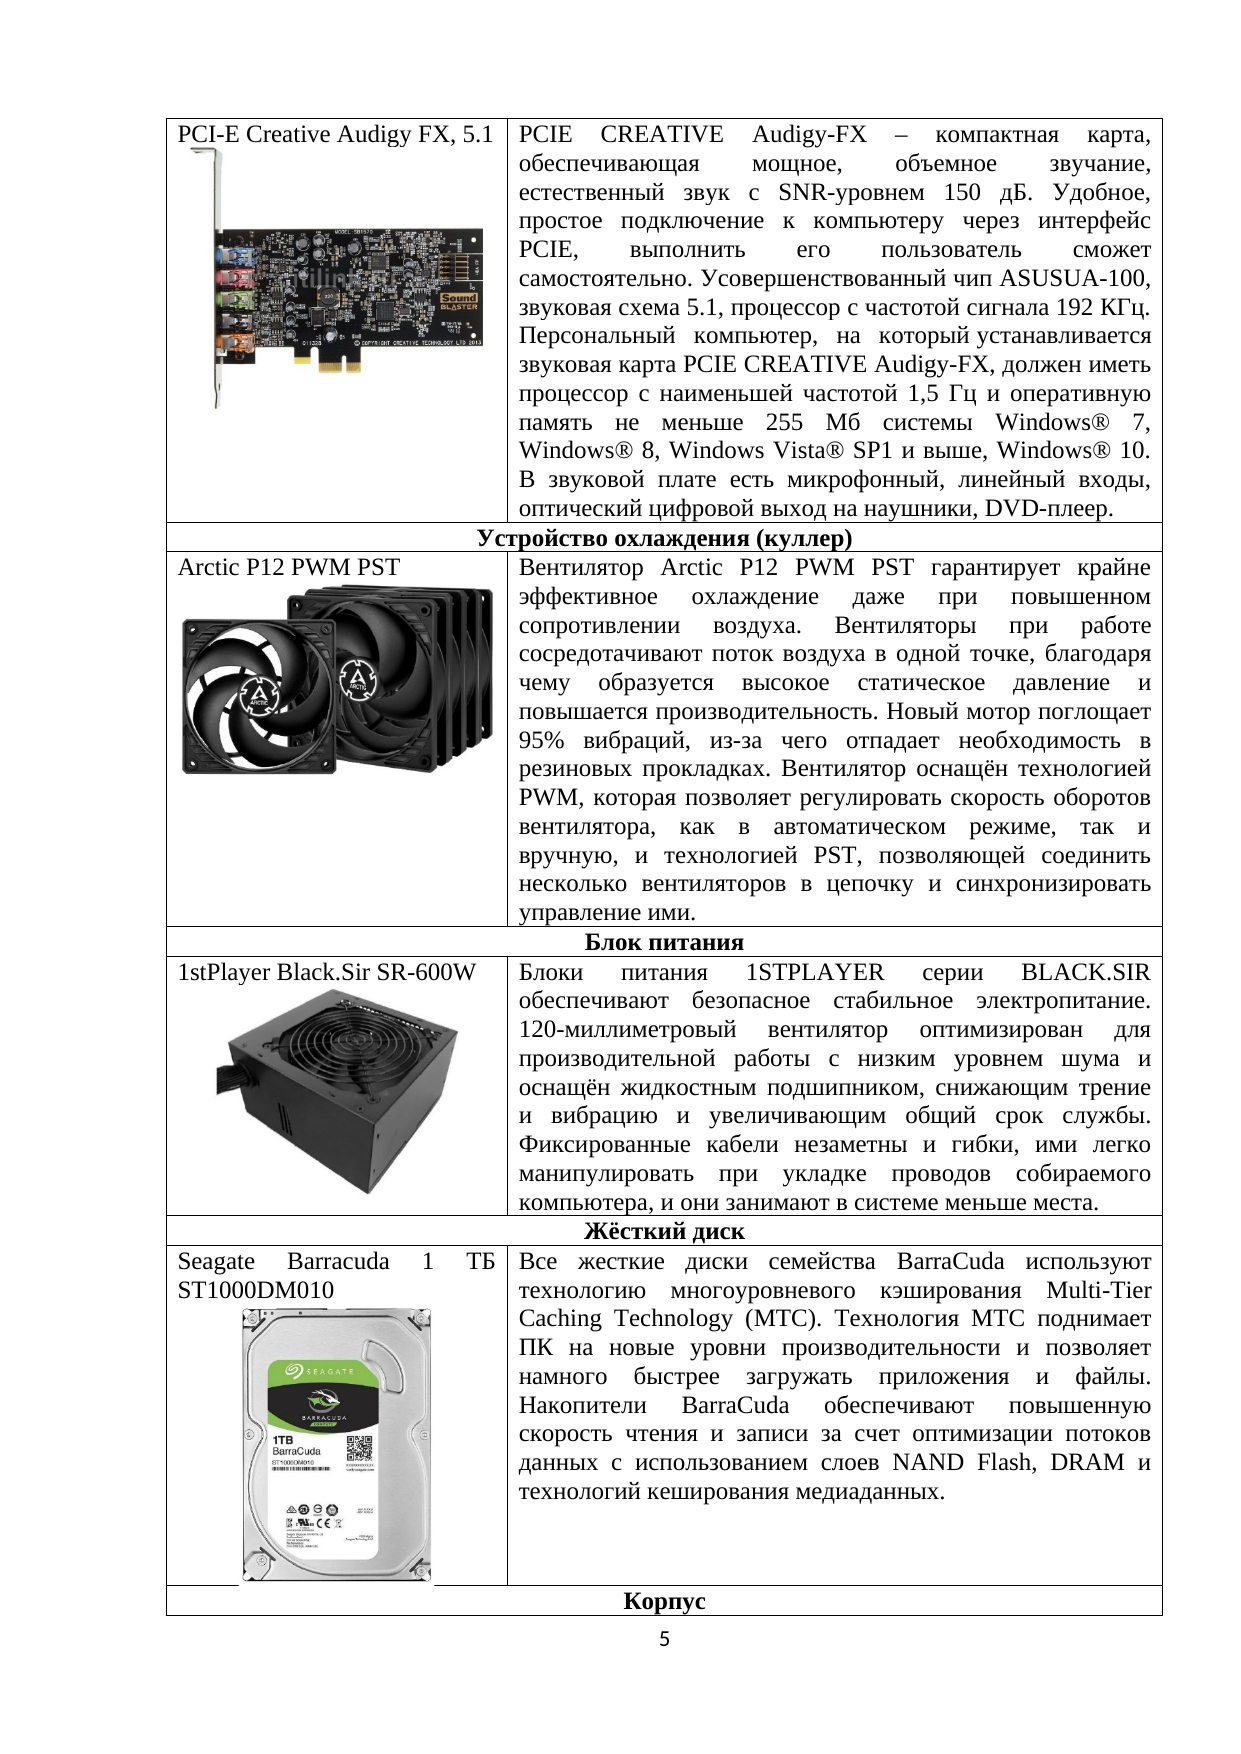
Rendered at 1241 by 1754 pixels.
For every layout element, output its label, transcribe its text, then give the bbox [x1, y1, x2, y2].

picture [177, 581, 496, 779]
table_cell PCI-E Creative Audigy FX, 5.1 [167, 119, 507, 522]
picture [238, 1303, 435, 1586]
table_cell Корпус [167, 1586, 1162, 1615]
table_cell Жёсткий диск [167, 1216, 1162, 1245]
table_cell Все жесткие диски семейства BarraCuda используют технологию многоуровневого кэширования Multi-Tier Caching Technology (MTC). Технология MTC поднимает ПК на новые уровни производительности и позволяет намного быстрее загружать приложения и файлы. Накопители BarraCuda обеспечивают повышенную скорость чтения и записи за счет оптимизации потоков данных с использованием слоев NAND Flash, DRAM и технологий кеширования медиаданных. [508, 1246, 1162, 1585]
table_cell Вентилятор Arctic P12 PWM PST гарантирует крайне эффективное охлаждение даже при повышенном сопротивлении воздуха. Вентиляторы при работе сосредотачивают поток воздуха в одной точке, благодаря чему образуется высокое статическое давление и повышается производительность. Новый мотор поглощает 95% вибраций, из-за чего отпадает необходимость в резиновых прокладках. Вентилятор оснащён технологией PWM, которая позволяет регулировать скорость оборотов вентилятора, как в автоматическом режиме, так и вручную, и технологией PST, позволяющей соединить несколько вентиляторов в цепочку и синхронизировать управление ими. [508, 552, 1162, 926]
picture [190, 147, 483, 409]
table_cell 1stPlayer Black.Sir SR-600W [167, 957, 507, 1215]
picture [213, 985, 460, 1197]
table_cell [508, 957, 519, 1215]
table_cell Блок питания [167, 927, 1162, 956]
table_cell Arctic P12 PWM PST [167, 552, 507, 926]
table_cell Устройство охлаждения (куллер) [167, 523, 1162, 551]
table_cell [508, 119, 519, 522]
table_cell Seagate Barracuda 1 ТБ ST1000DM010 [167, 1246, 507, 1585]
